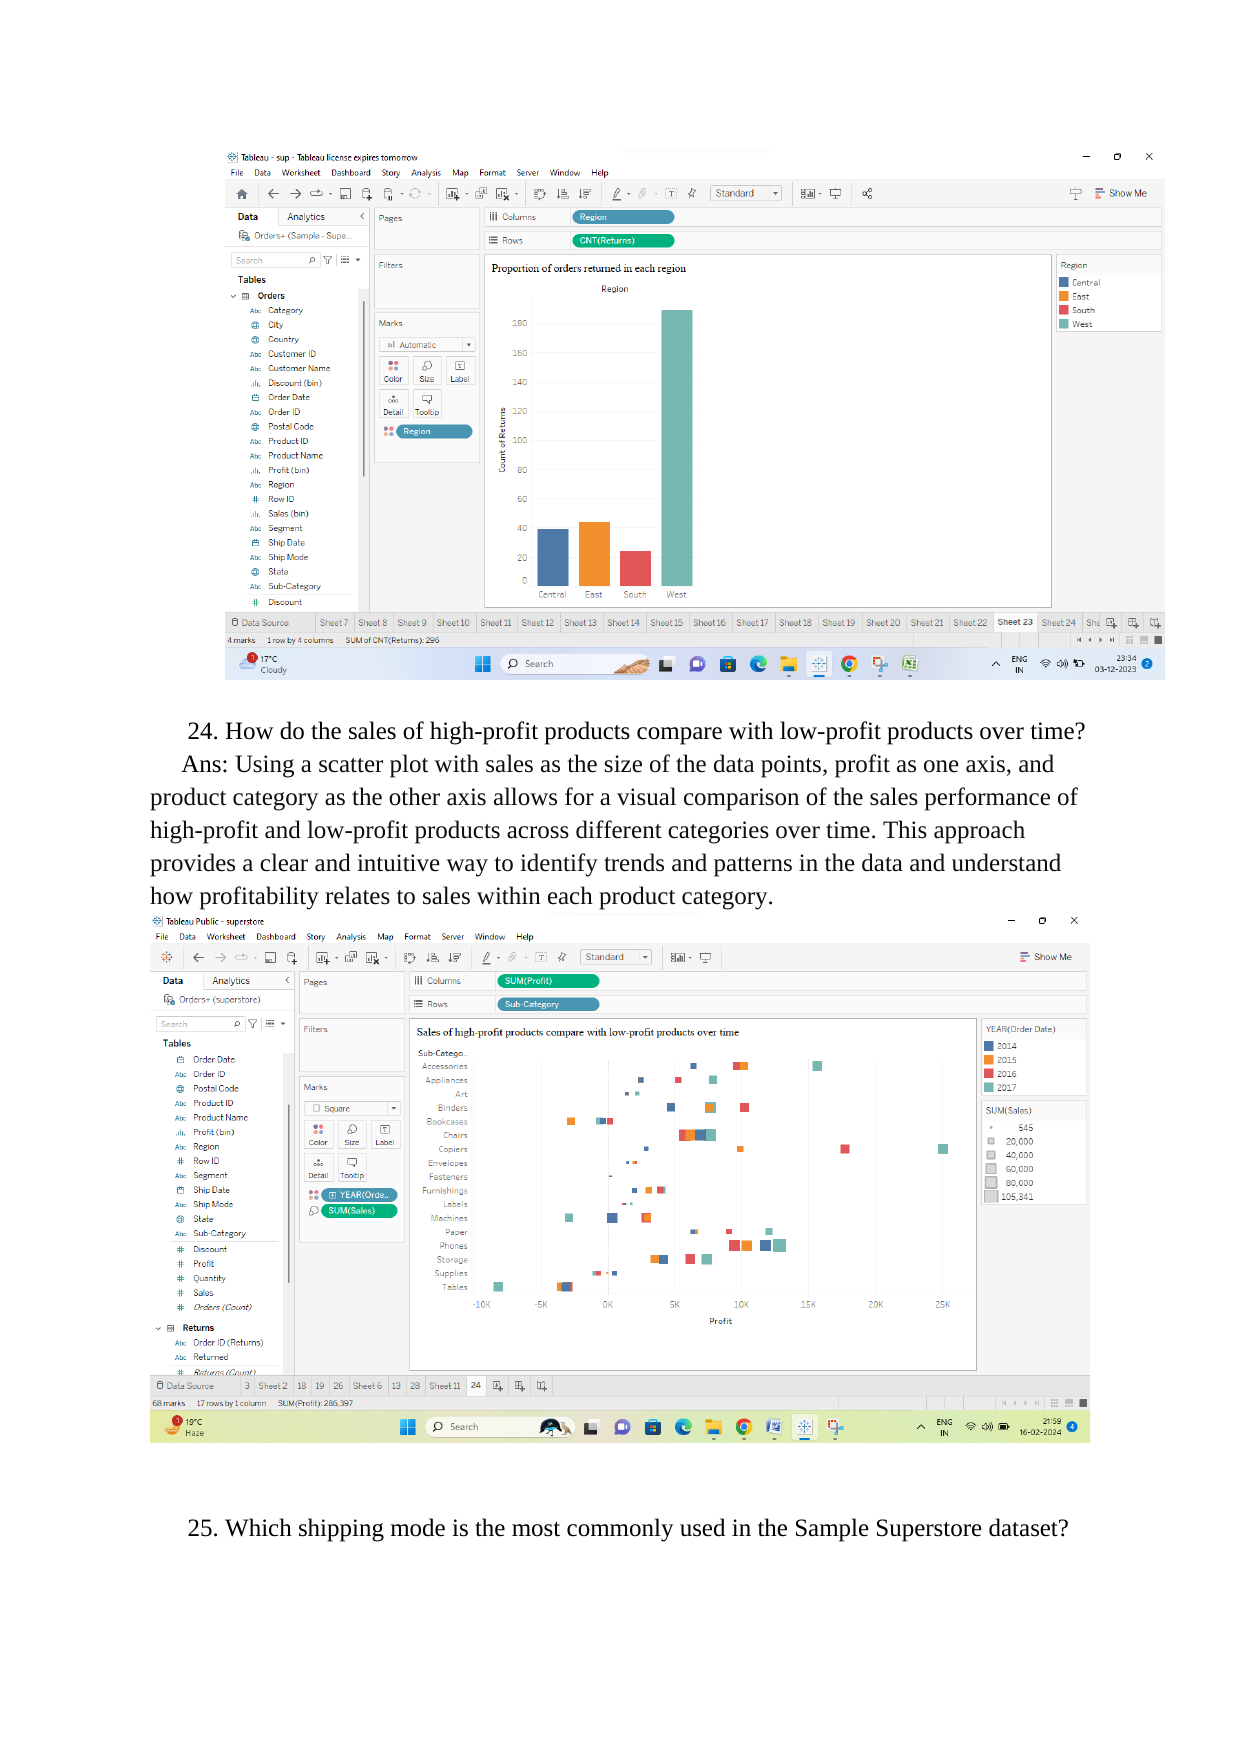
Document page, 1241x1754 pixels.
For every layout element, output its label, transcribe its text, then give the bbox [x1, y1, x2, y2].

list How do the sales of high-profit products compare with low-profit products over time? [187, 716, 1090, 745]
list Which shipping mode is the most commonly used in the Sample Superstore dataset? [187, 1513, 1090, 1542]
picture [150, 913, 1091, 1443]
text Ans: Using a scatter plot with sales as the size of the data points, profit as one axis, and product category as the other axis allows for a visual comparison of the sales performance of high-profit and low-profit products across different categories over time. This approach provides a clear and intuitive way to identify trends and patterns in the data and understand how profitability relates to sales within each product category. [150, 749, 1090, 913]
picture [225, 150, 1166, 680]
